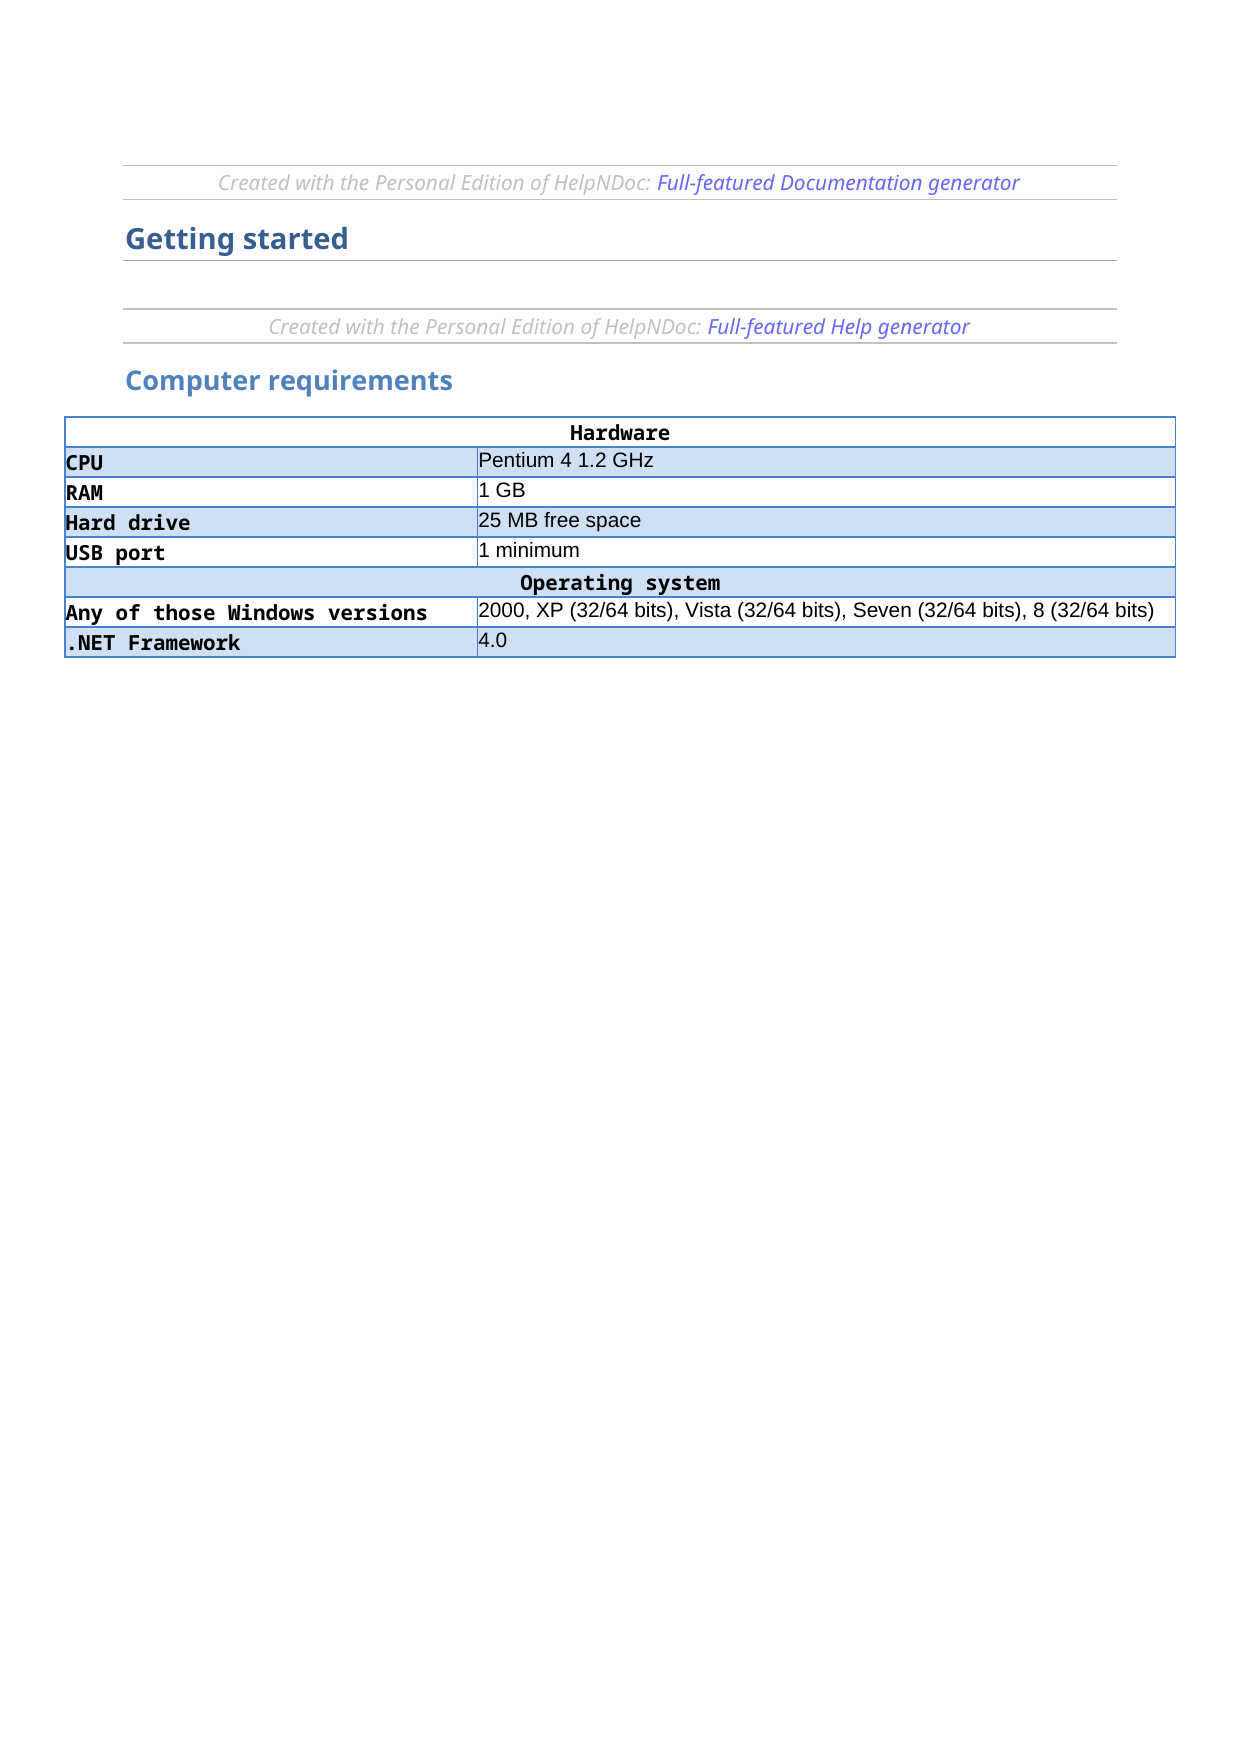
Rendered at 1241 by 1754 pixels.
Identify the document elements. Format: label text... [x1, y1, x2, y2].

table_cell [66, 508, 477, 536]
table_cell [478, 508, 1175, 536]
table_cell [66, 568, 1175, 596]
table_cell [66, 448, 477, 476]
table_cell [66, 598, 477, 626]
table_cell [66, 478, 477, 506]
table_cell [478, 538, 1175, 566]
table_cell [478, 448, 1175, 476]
text Getting started [123, 216, 1117, 260]
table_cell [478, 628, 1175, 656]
text Created with the Personal Edition of HelpNDoc: Full-featured Documentation generator [123, 166, 1117, 199]
text Created with the Personal Edition of HelpNDoc: Full-featured Help generator [123, 310, 1117, 342]
text Computer requirements [123, 359, 1117, 401]
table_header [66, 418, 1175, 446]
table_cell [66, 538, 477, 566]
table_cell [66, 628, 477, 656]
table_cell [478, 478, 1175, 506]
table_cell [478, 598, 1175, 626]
